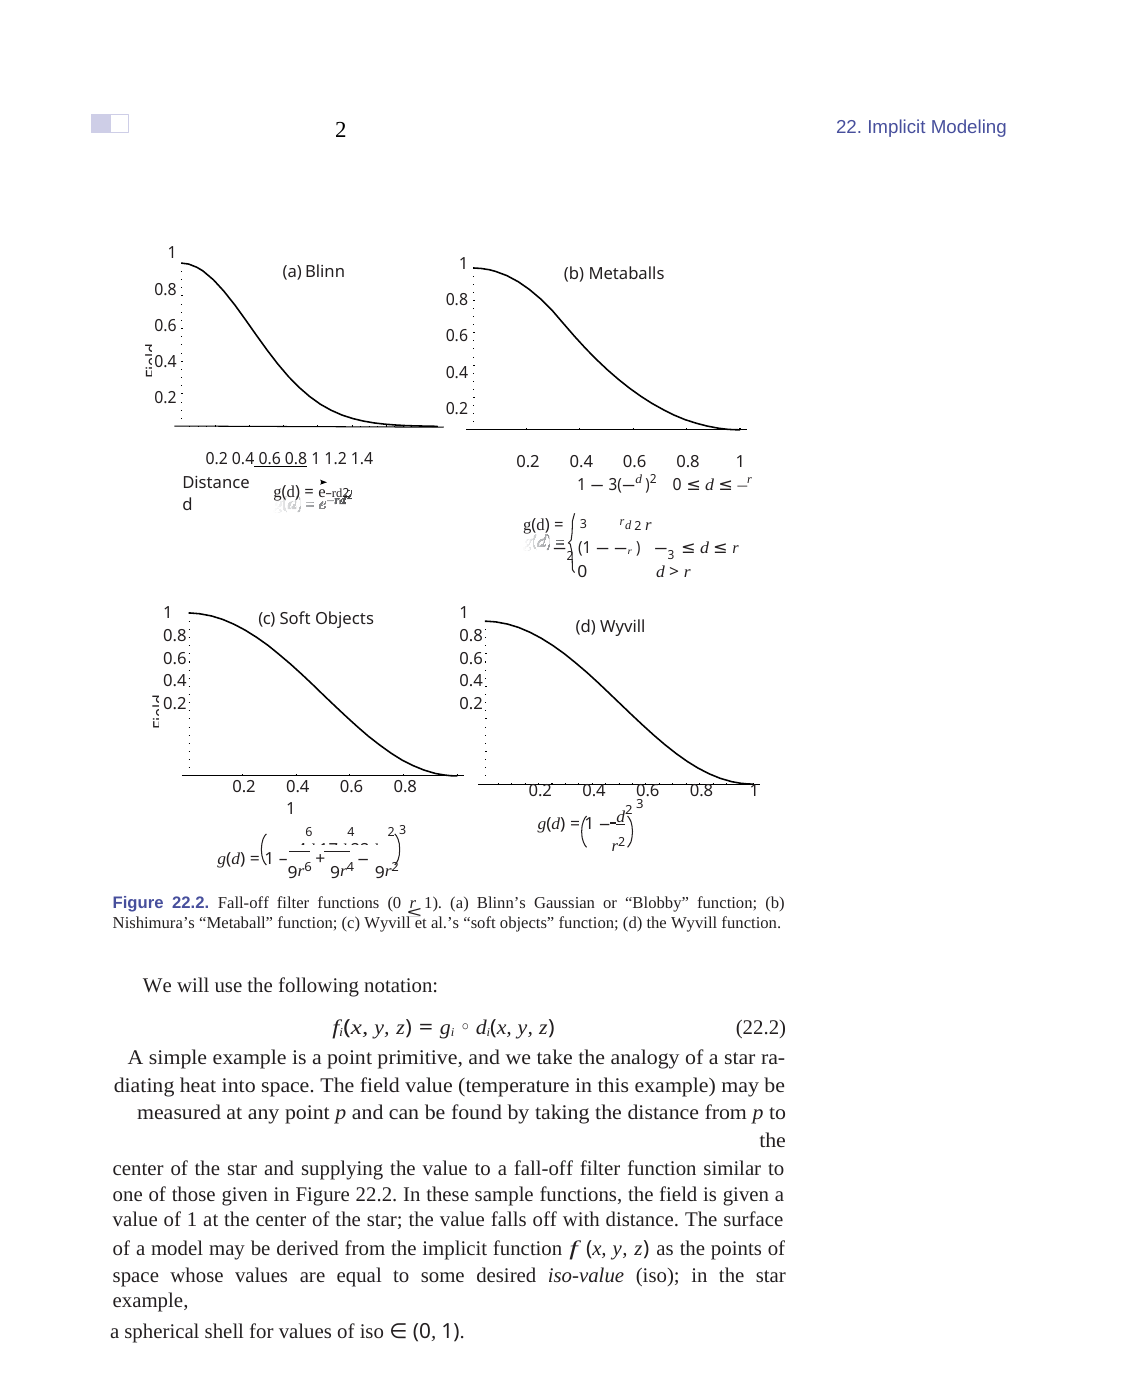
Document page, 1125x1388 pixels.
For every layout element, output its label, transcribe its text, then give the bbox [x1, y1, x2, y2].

text 0.4 [435, 360, 468, 383]
text 0.8 [79, 277, 176, 300]
text 0.2 [435, 396, 468, 419]
text 0.8 [435, 288, 468, 311]
text 1 [79, 241, 176, 264]
text fi(x, y, z) = gi ◦ di(x, y, z) (22.2) A simple example is a point primitive, and we take the analogy of a star ra- diating heat into space. The field value (temperature in this example) may be measured at any point p and can be found by taking the distance from p to the [112, 1012, 786, 1152]
text 0.6 [435, 324, 468, 347]
text 0.2 0.4 0.6 0.8 1 1.2 1.4 [205, 453, 431, 467]
text Distance d [182, 470, 260, 516]
text 0.2 0.4 0.6 0.8 1 [232, 774, 461, 820]
text g(d) = 1 – d2 3 [537, 808, 1048, 835]
text 6 4 2 3 [305, 826, 461, 840]
text 0.2 [79, 386, 176, 408]
text –2 (1 – –r ) –3 ≤ d ≤ r [339, 531, 952, 559]
text 0.2 0.4 0.6 0.8 1 [528, 779, 1048, 802]
text 0 d > r [577, 559, 1048, 582]
text center of the star and supplying the value to a fall-off filter function similar to one of those given in Figure 22.2. In these sample functions, the field is given a value of 1 at the center of the star; the value falls off with distance. The surface of a model may be derived from the implicit function f (x, y, z) as the points of space whose values are equal to some desired iso-value (iso); in the star example, [112, 1156, 786, 1312]
text Figure 22.2. Fall-off filter functions (0 r 1). (a) Blinn’s Gaussian or “Blobby” function; (b) Nishimura’s “Metaball” function; (c) Wyvill et al.’s “soft objects” function; (d) the Wyvill function. [112, 894, 785, 932]
text 0.4 [79, 349, 176, 372]
text 0.6 [79, 313, 176, 336]
picture [273, 496, 301, 513]
picture [319, 490, 352, 509]
picture [306, 502, 314, 507]
text 1 [435, 252, 468, 274]
text a spherical shell for values of iso ∈ (0, 1). [79, 1313, 495, 1345]
text g(d) = 1 –9r6 + 9r4 – 9r2 [217, 840, 461, 870]
list Blinn [282, 259, 431, 282]
text 0.2 0.4 0.6 0.8 1 [516, 456, 1048, 470]
text We will use the following notation: [79, 972, 502, 997]
